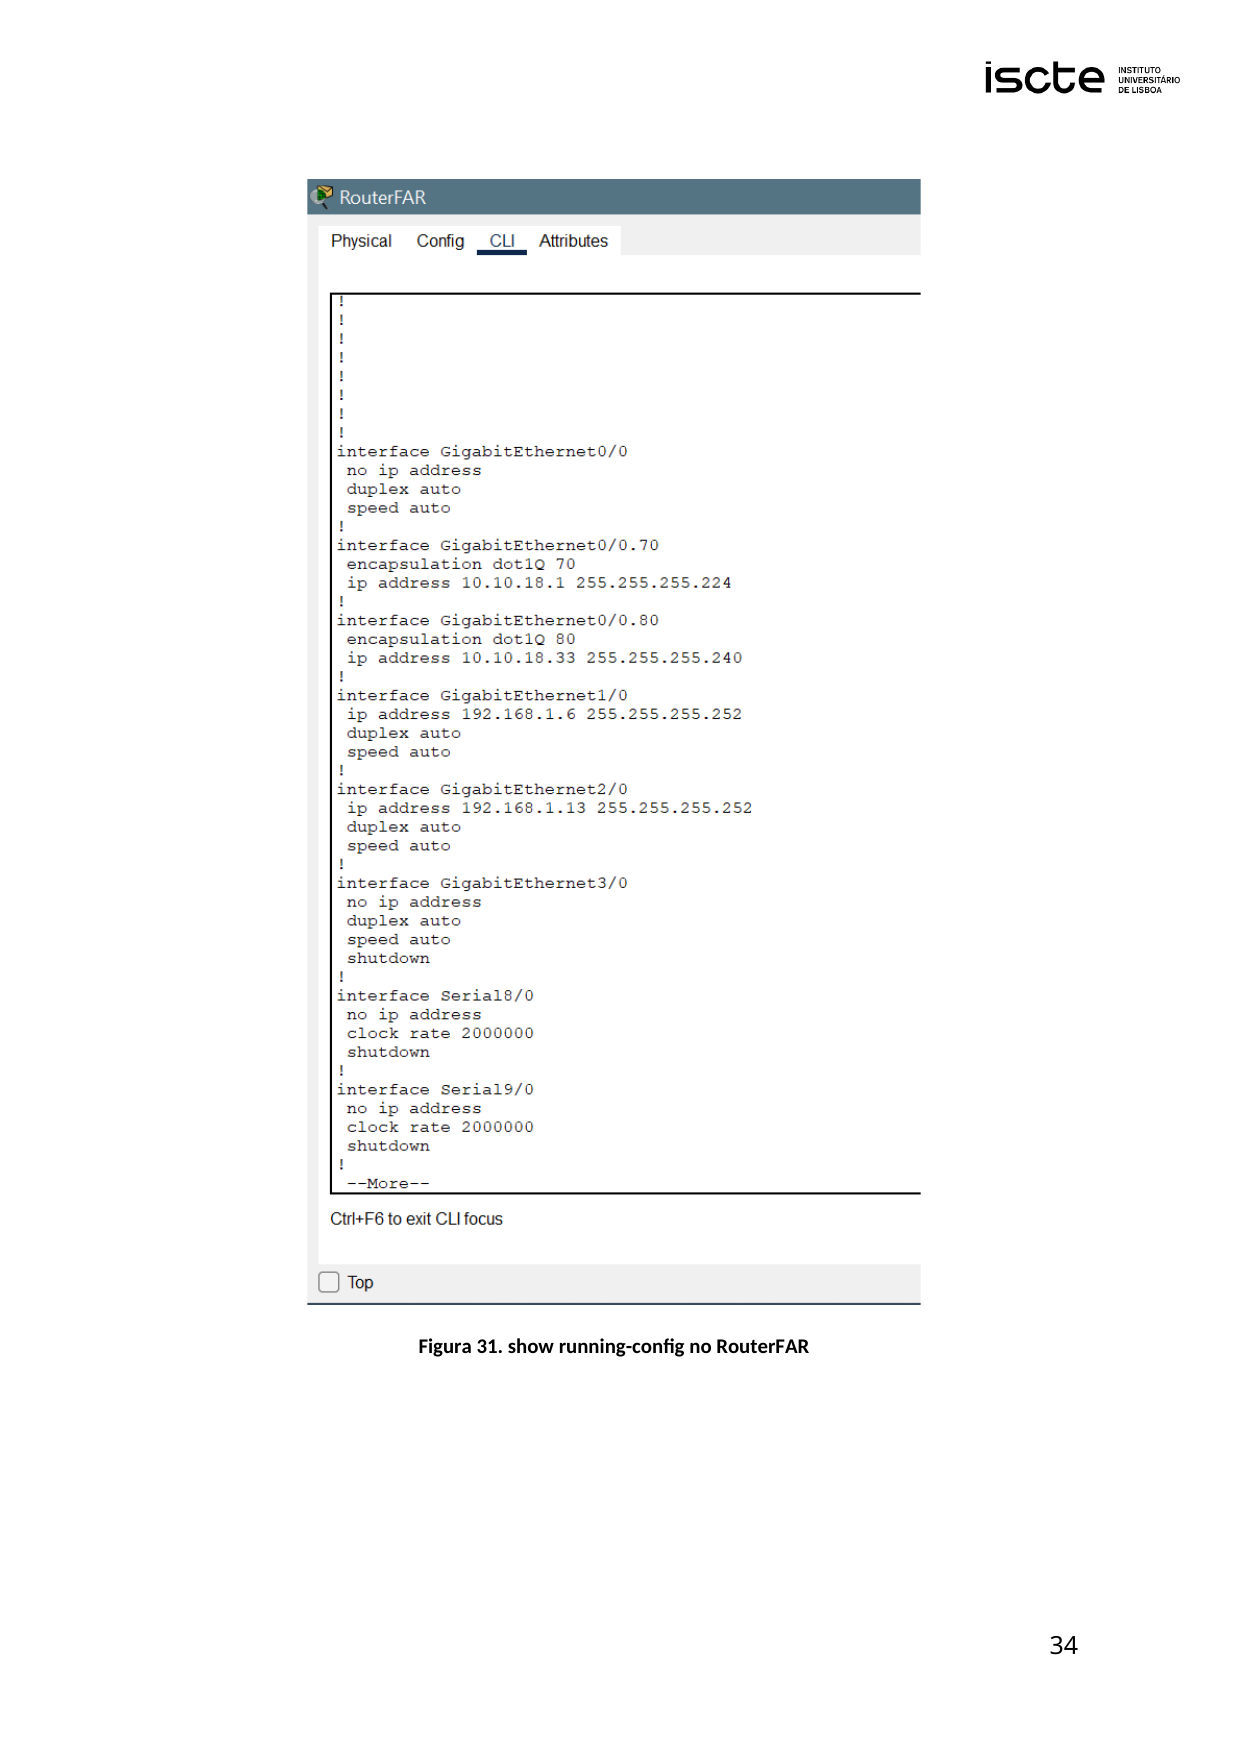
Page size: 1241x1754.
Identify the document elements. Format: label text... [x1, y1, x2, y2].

picture [307, 179, 921, 1305]
text Figura 31. show running-config no RouterFAR [150, 1333, 1078, 1359]
picture [973, 44, 1190, 108]
